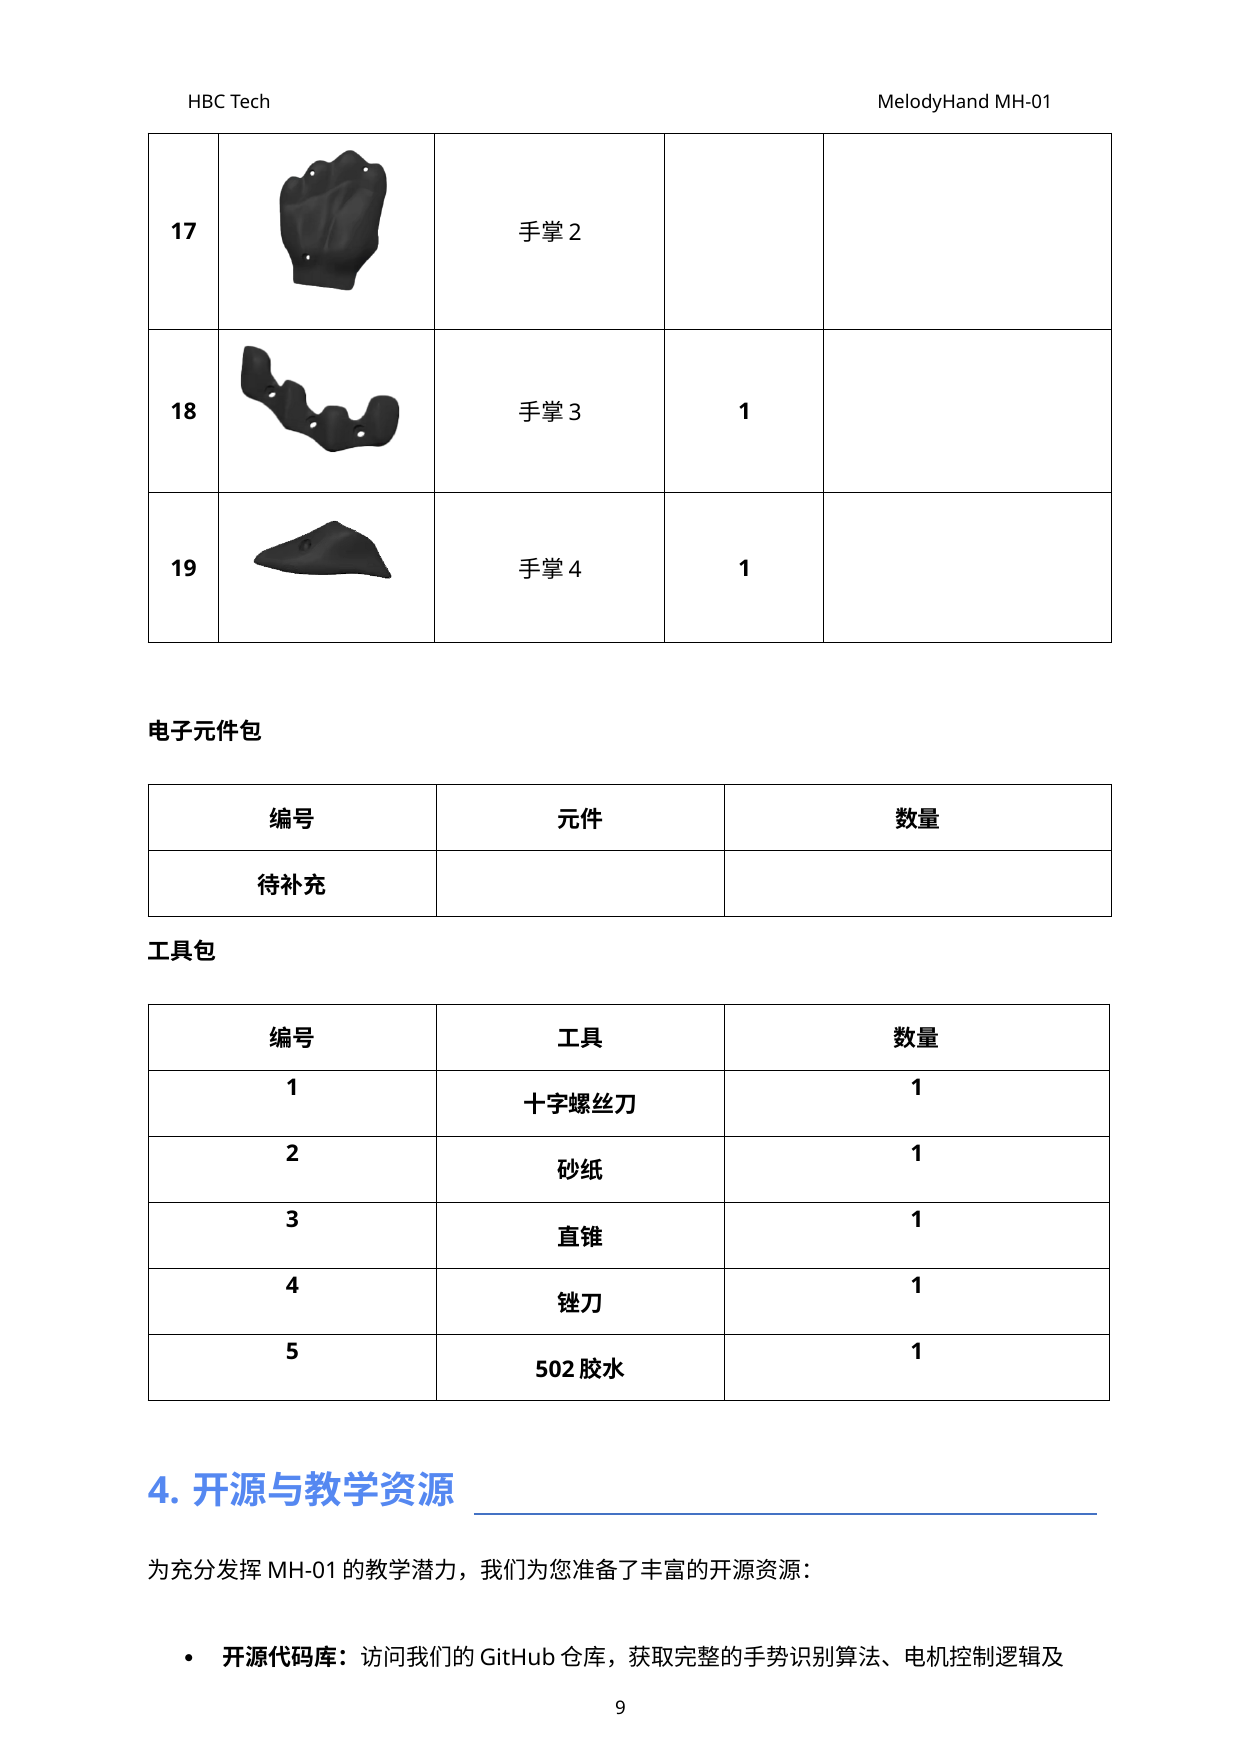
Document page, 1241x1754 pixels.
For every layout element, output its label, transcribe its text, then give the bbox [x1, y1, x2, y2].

picture [249, 518, 404, 591]
table_cell 待补充 [149, 851, 436, 916]
table_header 工具 [437, 1005, 724, 1069]
table_cell 3 [149, 1203, 436, 1268]
table_cell [219, 330, 434, 492]
table_cell 十字螺丝刀 [437, 1071, 724, 1136]
table_cell [219, 134, 434, 328]
table_cell [824, 493, 1111, 642]
table_cell 5 [149, 1335, 436, 1400]
table_cell [725, 851, 1111, 916]
table_cell 手掌3 [435, 330, 664, 492]
table_cell 1 [725, 1137, 1109, 1202]
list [185, 1623, 1093, 1688]
text 工具包 [148, 917, 1093, 982]
table_cell 手掌2 [435, 134, 664, 328]
picture [258, 133, 395, 303]
table_cell 1 [725, 1203, 1109, 1268]
table_header 编号 [149, 1005, 436, 1069]
table_cell 1 [665, 330, 823, 492]
table_cell 1 [665, 493, 823, 642]
table_cell [665, 134, 823, 328]
table_cell [824, 134, 1111, 328]
table_cell 1 [149, 1071, 436, 1136]
table_cell 手掌4 [435, 493, 664, 642]
table_cell 直锥 [437, 1203, 724, 1268]
table_cell 19 [149, 493, 218, 642]
table_cell 4 [149, 1269, 436, 1334]
table_cell 锉刀 [437, 1269, 724, 1334]
picture [230, 329, 424, 466]
table_header 数量 [725, 785, 1111, 850]
table_cell 2 [149, 1137, 436, 1202]
table_cell 砂纸 [437, 1137, 724, 1202]
subtitle 开源与教学资源 [148, 1454, 1093, 1519]
text 为充分发挥MH-01的教学潜力，我们为您准备了丰富的开源资源： [148, 1536, 1093, 1601]
text 电子元件包 [148, 697, 1093, 762]
table_header 元件 [437, 785, 724, 850]
table_cell 18 [149, 330, 218, 492]
table_cell 1 [725, 1269, 1109, 1334]
table_cell 502胶水 [437, 1335, 724, 1400]
table_header 数量 [725, 1005, 1109, 1069]
table_header 编号 [149, 785, 436, 850]
table_cell 1 [725, 1071, 1109, 1136]
table_cell [437, 851, 724, 916]
table_cell [219, 493, 434, 642]
table_cell [824, 330, 1111, 492]
table_cell 17 [149, 134, 218, 328]
table_cell 1 [725, 1335, 1109, 1400]
